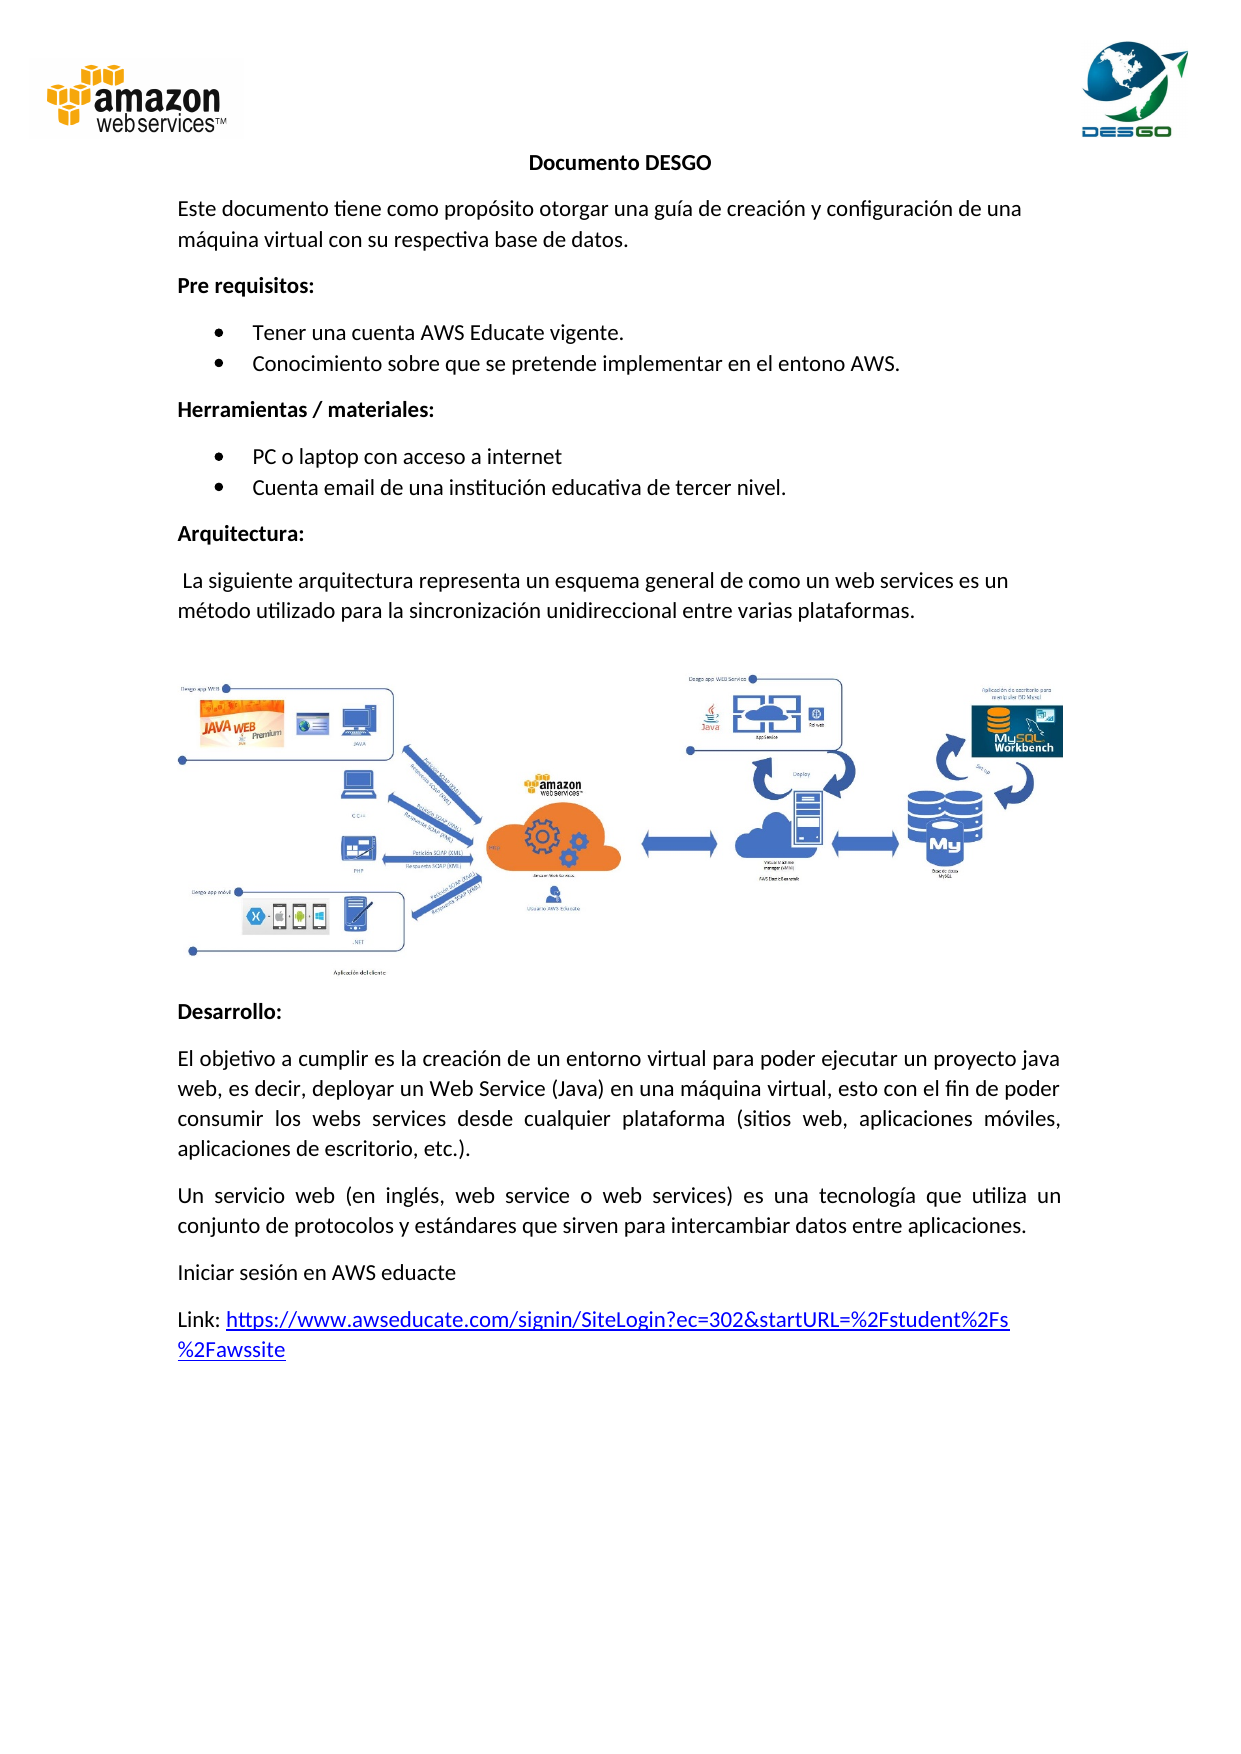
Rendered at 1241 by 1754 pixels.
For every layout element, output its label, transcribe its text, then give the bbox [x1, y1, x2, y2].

text Desarrollo: [177, 997, 1063, 1025]
text Iniciar sesión en AWS eduacte [177, 1258, 1063, 1287]
list Cuenta email de una institución educativa de tercer nivel. [215, 473, 1063, 501]
picture [177, 673, 1063, 979]
picture [29, 58, 244, 139]
text Herramientas / materiales: [177, 396, 1063, 423]
text Un servicio web (en inglés, web service o web services) es una tecnología que utiliza un conjunto de protocolos y estándares que sirven para intercambiar datos entre aplicaciones. [177, 1181, 1063, 1240]
text Documento DESGO [177, 148, 1063, 176]
text Pre requisitos: [177, 272, 1063, 299]
list Conocimiento sobre que se pretende implementar en el entono AWS. [215, 349, 1063, 377]
text Link: https://www.awseducate.com/signin/SiteLogin?ec=302&startURL=%2Fstudent%2Fs%2Fawssite [177, 1305, 1063, 1364]
text Arquitectura: [177, 519, 1063, 547]
picture [1035, 709, 1055, 723]
text El objetivo a cumplir es la creación de un entorno virtual para poder ejecutar un proyecto java web, es decir, deployar un Web Service (Java) en una máquina virtual, esto con el fin de poder consumir los webs services desde cualquier plataforma (sitios web, aplicaciones móviles, aplicaciones de escritorio, etc.). [177, 1044, 1063, 1163]
text Este documento tiene como propósito otorgar una guía de creación y configuración de una máquina virtual con su respectiva base de datos. [177, 194, 1063, 253]
picture [1081, 40, 1189, 138]
list Tener una cuenta AWS Educate vigente. [215, 318, 1063, 346]
text La siguiente arquitectura representa un esquema general de como un web services es un método utilizado para la sincronización unidireccional entre varias plataformas. [177, 566, 1063, 624]
list PC o laptop con acceso a internet [215, 442, 1063, 470]
